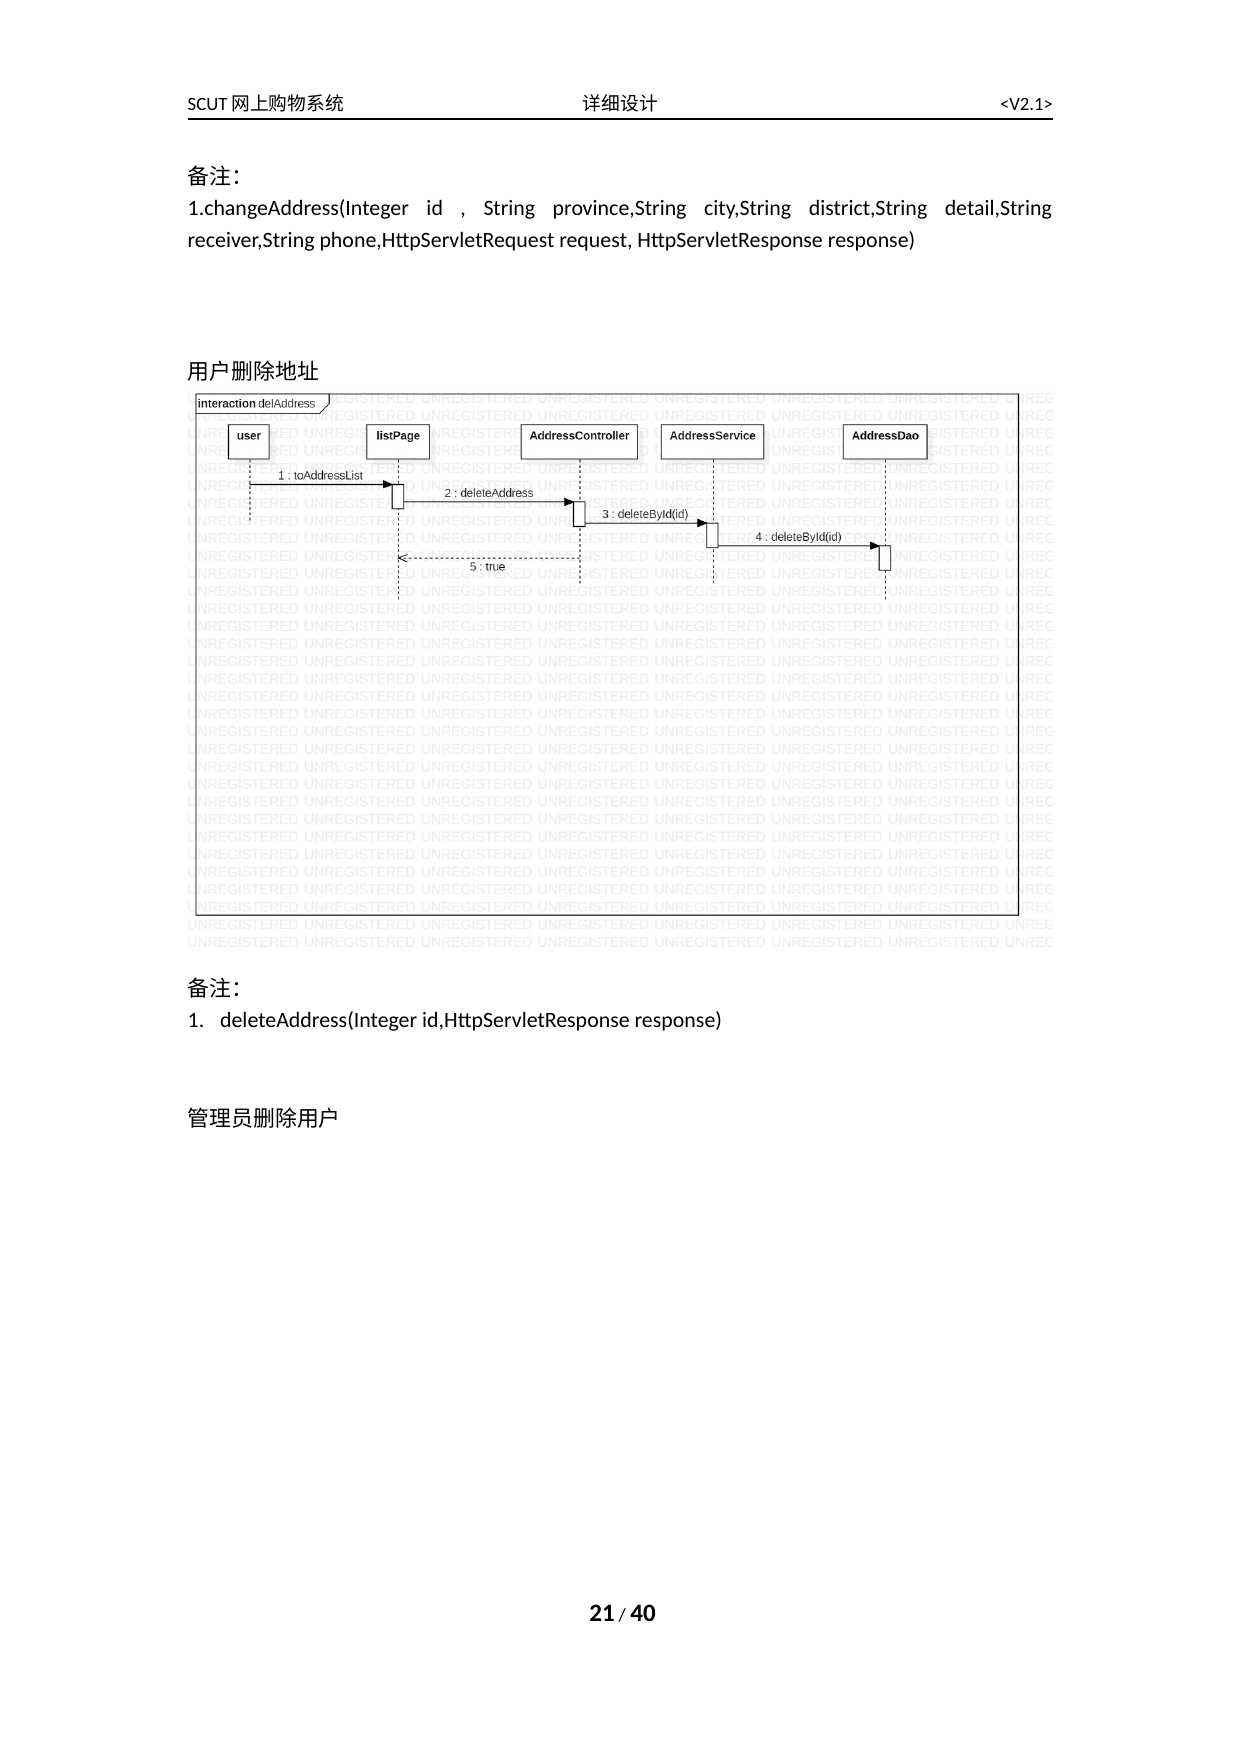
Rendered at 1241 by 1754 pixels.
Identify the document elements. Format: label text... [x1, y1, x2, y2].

list 用户删除地址 [187, 288, 1053, 386]
picture [187, 386, 1053, 950]
list 1.changeAddress(Integer id , String province,String city,String district,String detail,String receiver,String phone,HttpServletRequest request, HttpServletResponse response) [187, 191, 1053, 288]
list 备注： [187, 158, 1053, 191]
list deleteAddress(Integer id,HttpServletResponse response) 管理员删除用户 [187, 1003, 1053, 1133]
list 备注： [187, 971, 1053, 1003]
